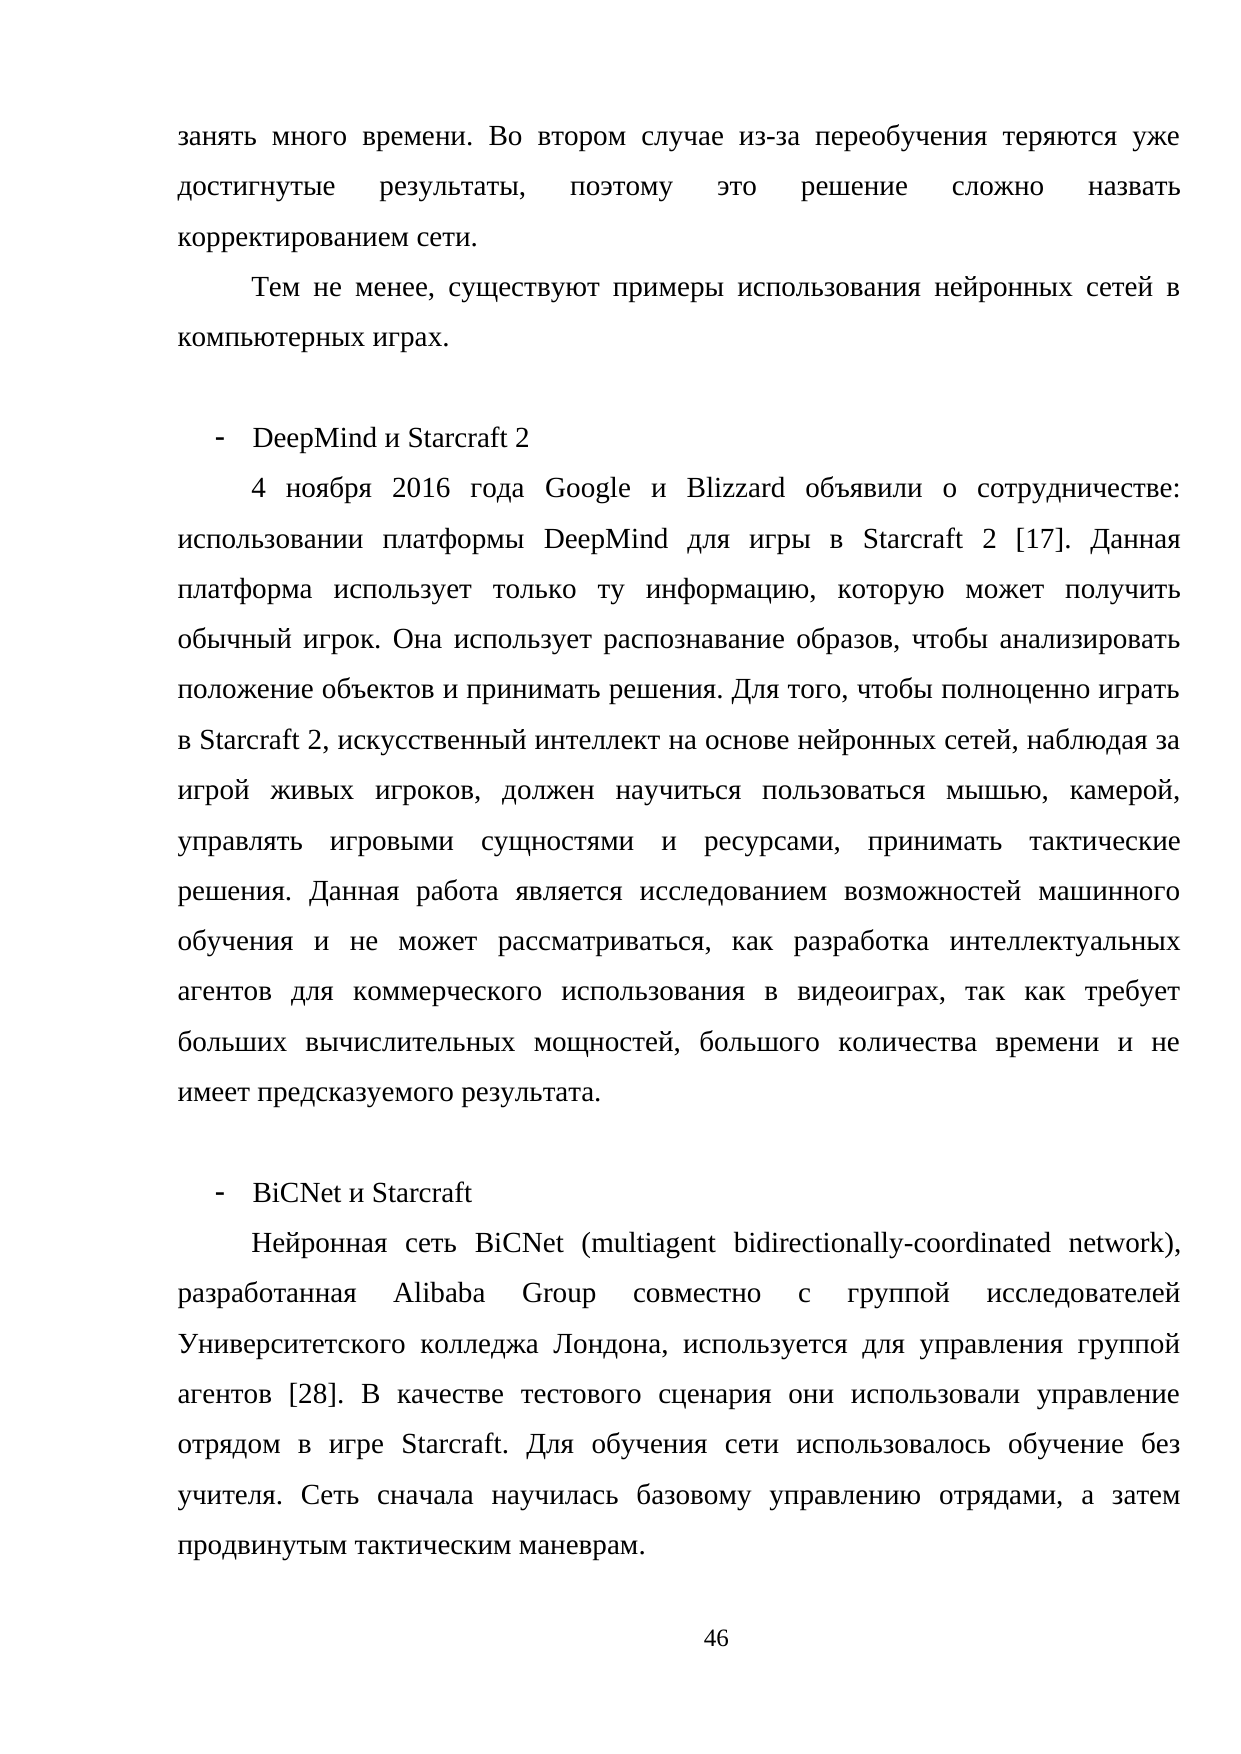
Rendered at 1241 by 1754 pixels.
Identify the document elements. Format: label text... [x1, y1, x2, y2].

text Нейронная сеть BiCNet (multiagent bidirectionally-coordinated network), разработанная Alibaba Group совместно с группой исследователей Университетского колледжа Лондона, используется для управления группой агентов [28]. В качестве тестового сценария они использовали управление отрядом в игре Starcraft. Для обучения сети использовалось обучение без учителя. Сеть сначала научилась базовому управлению отрядами, а затем продвинутым тактическим маневрам. [177, 1225, 1181, 1561]
text 4 ноября 2016 года Google и Blizzard объявили о сотрудничестве: использовании платформы DeepMind для игры в Starcraft 2 [17]. Данная платформа использует только ту информацию, которую может получить обычный игрок. Она использует распознавание образов, чтобы анализировать положение объектов и принимать решения. Для того, чтобы полноценно играть в Starcraft 2, искусственный интеллект на основе нейронных сетей, наблюдая за игрой живых игроков, должен научиться пользоваться мышью, камерой, управлять игровыми сущностями и ресурсами, принимать тактические решения. Данная работа является исследованием возможностей машинного обучения и не может рассматриваться, как разработка интеллектуальных агентов для коммерческого использования в видеоиграх, так как требует больших вычислительных мощностей, большого количества времени и не имеет предсказуемого результата. [177, 470, 1181, 1108]
subtitle DeepMind и Starcraft 2 [215, 420, 1181, 454]
subtitle BiCNet и Starcraft [215, 1175, 1181, 1208]
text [177, 118, 1181, 252]
text Тем не менее, существуют примеры использования нейронных сетей в компьютерных играх. [177, 269, 1181, 353]
